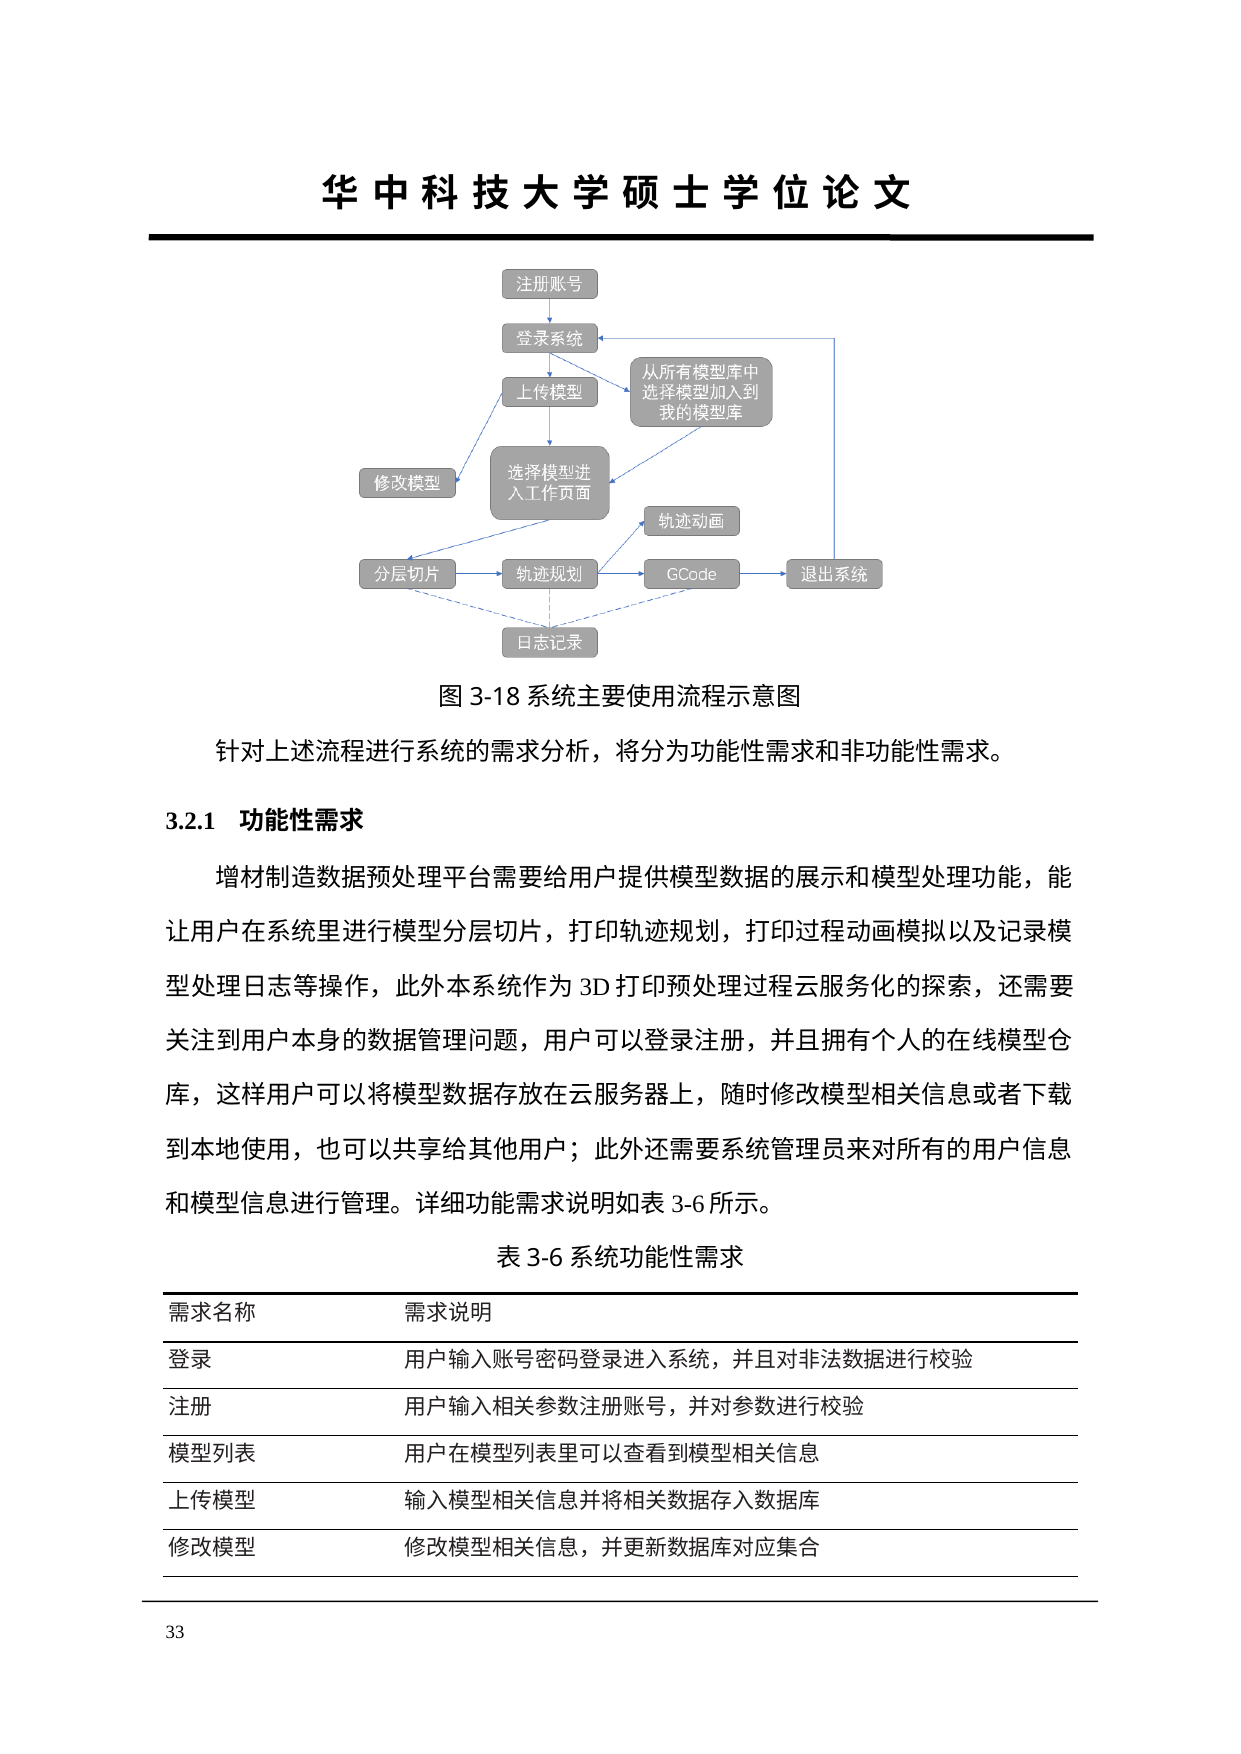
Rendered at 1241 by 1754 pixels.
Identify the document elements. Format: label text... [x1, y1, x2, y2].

table_cell 模型列表 [163, 1436, 398, 1482]
table_cell 登录 [163, 1343, 398, 1388]
table_cell 用户输入相关参数注册账号，并对参数进行校验 [399, 1389, 1078, 1435]
table_header 需求名称 [163, 1295, 398, 1341]
table_cell 修改模型相关信息，并更新数据库对应集合 [399, 1530, 1078, 1576]
table_cell 上传模型 [163, 1483, 398, 1529]
table_cell 用户在模型列表里可以查看到模型相关信息 [399, 1436, 1078, 1482]
table_cell 修改模型 [163, 1530, 398, 1576]
table_header 需求说明 [399, 1295, 1078, 1341]
picture [352, 265, 888, 663]
subtitle 功能性需求 [165, 800, 1075, 836]
table_cell 输入模型相关信息并将相关数据存入数据库 [399, 1483, 1078, 1529]
table_cell 用户输入账号密码登录进入系统，并且对非法数据进行校验 [399, 1343, 1078, 1388]
table_cell 注册 [163, 1389, 398, 1435]
text 针对上述流程进行系统的需求分析，将分为功能性需求和非功能性需求。 [165, 731, 1075, 767]
